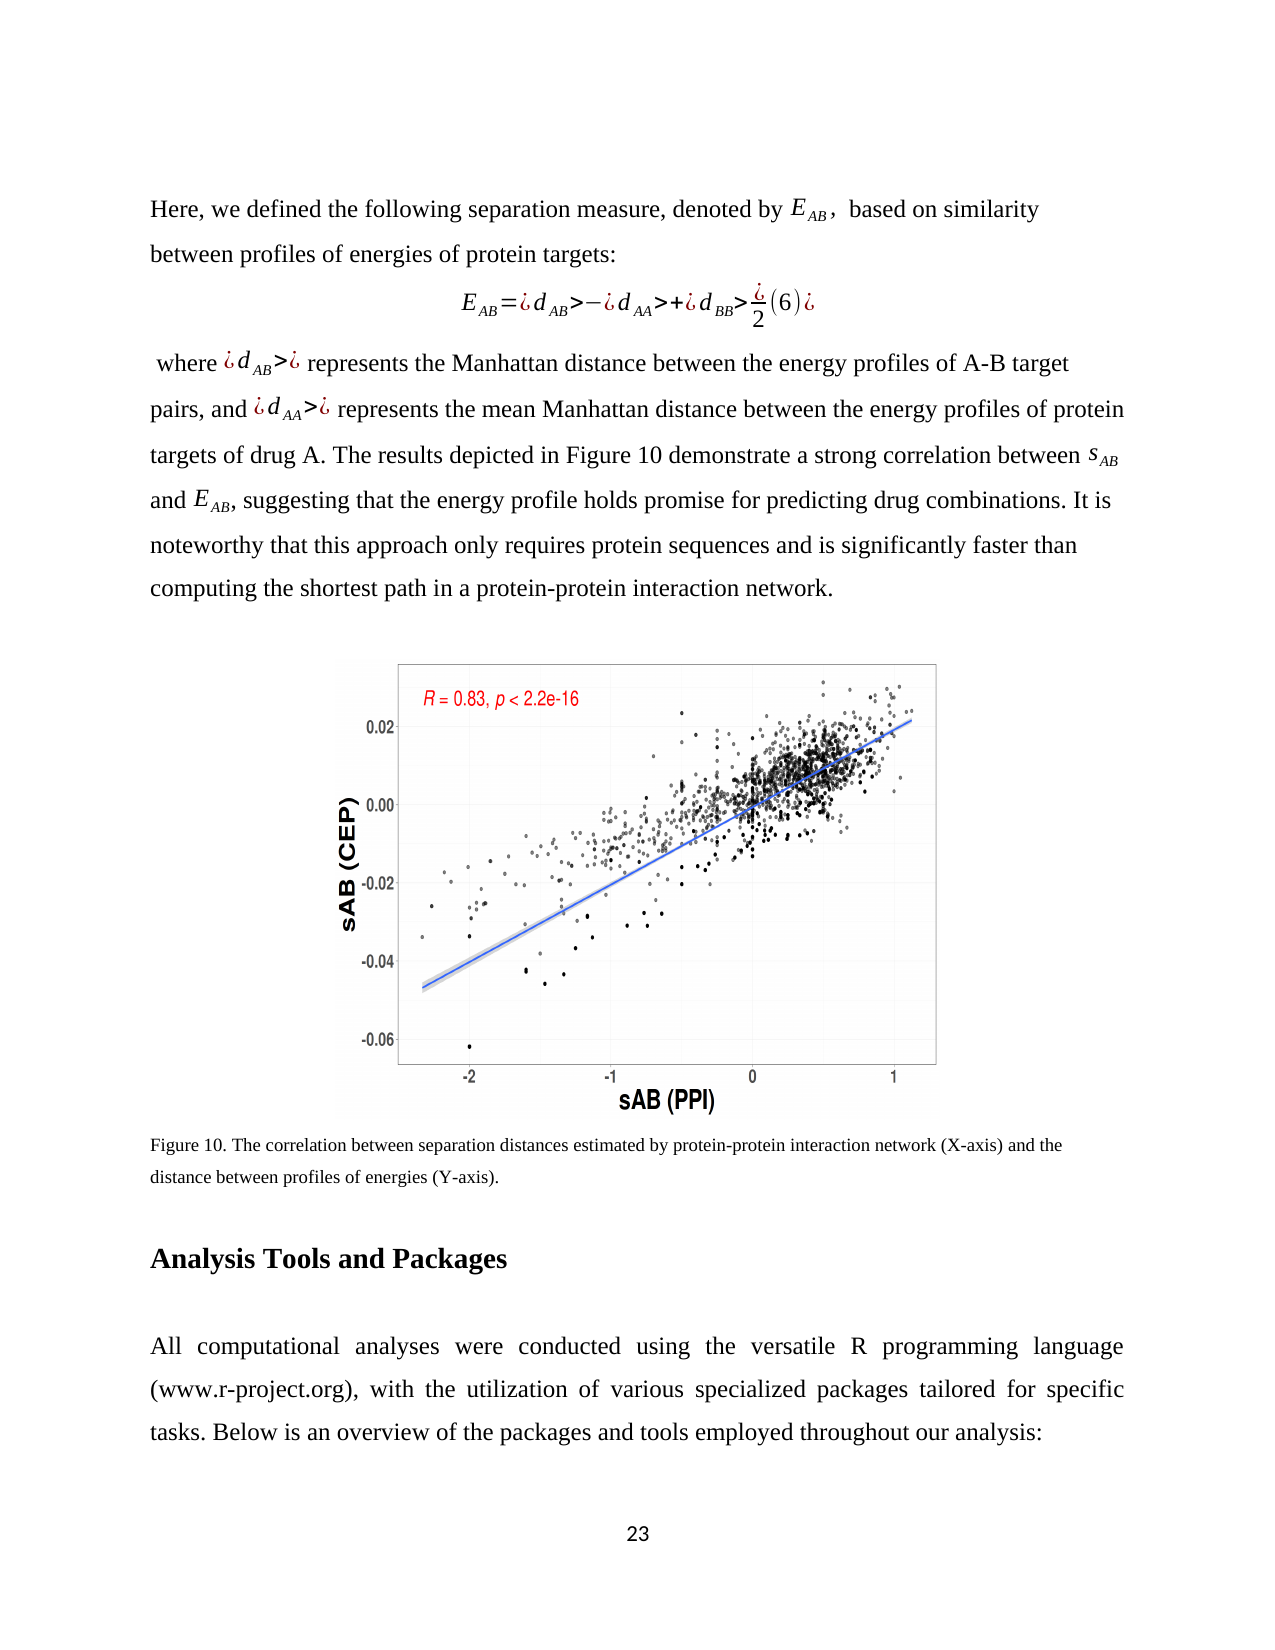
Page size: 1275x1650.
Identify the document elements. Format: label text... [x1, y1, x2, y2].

picture [335, 659, 940, 1120]
text Here, we defined the following separation measure, denoted by based on similarity between profiles of energies of protein targets: [150, 193, 1125, 268]
text All computational analyses were conducted using the versatile R programming language (www.r-project.org), with the utilization of various specialized packages tailored for specific tasks. Below is an overview of the packages and tools employed throughout our analysis: [150, 1331, 1125, 1446]
text where represents the Manhattan distance between the energy profiles of A-B target pairs, and represents the mean Manhattan distance between the energy profiles of protein targets of drug A. The results depicted in Figure 10 demonstrate a strong correlation between and , suggesting that the energy profile holds promise for predicting drug combinations. It is noteworthy that this approach only requires protein sequences and is significantly faster than computing the shortest path in a protein-protein interaction network. [150, 347, 1125, 602]
text Analysis Tools and Packages [150, 1241, 1125, 1275]
text Figure 10. The correlation between separation distances estimated by protein-protein interaction network (X-axis) and the distance between profiles of energies (Y-axis). [150, 1134, 1125, 1188]
